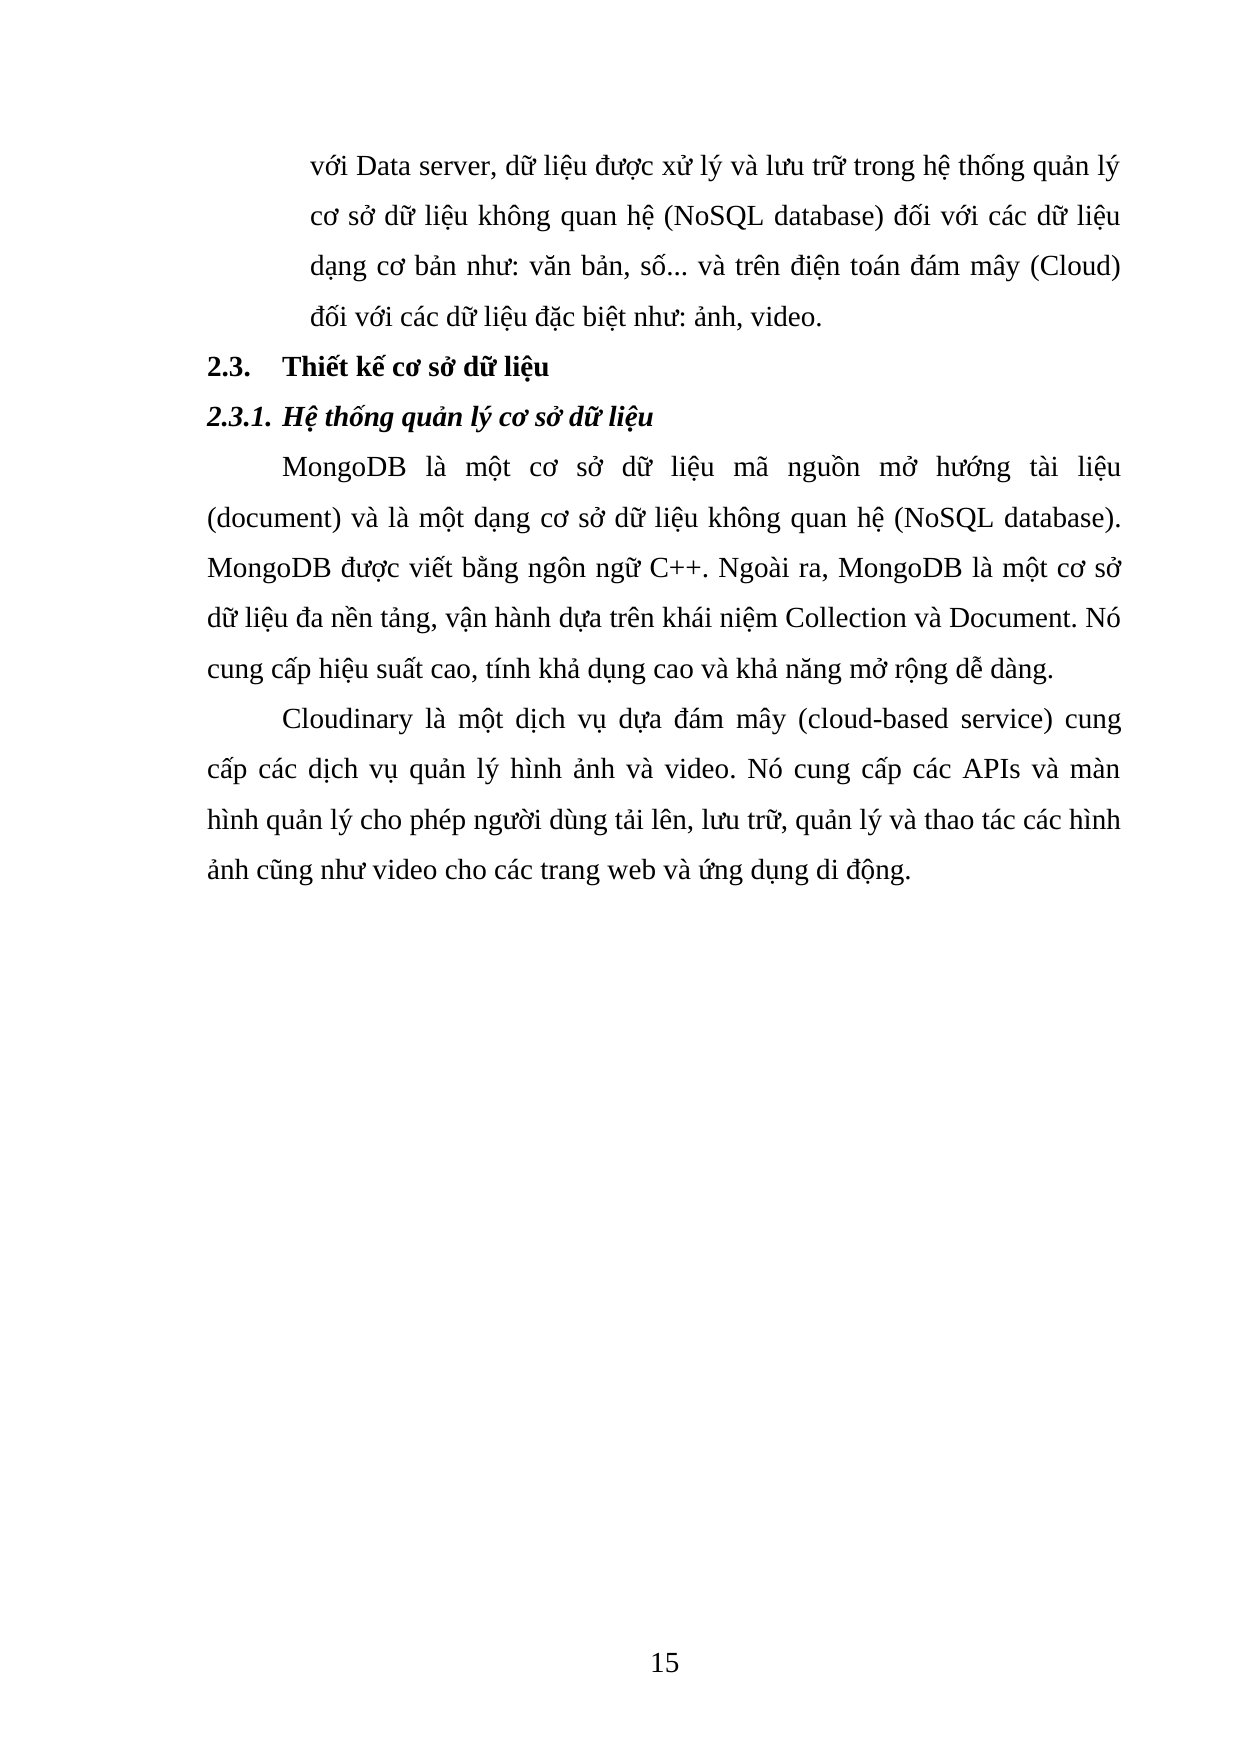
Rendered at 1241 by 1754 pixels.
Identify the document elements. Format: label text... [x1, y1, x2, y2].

text Cloudinary là một dịch vụ dựa đám mây (cloud-based service) cung cấp các dịch vụ quản lý hình ảnh và video. Nó cung cấp các APIs và màn hình quản lý cho phép người dùng tải lên, lưu trữ, quản lý và thao tác các hình ảnh cũng như video cho các trang web và ứng dụng di động. [207, 701, 1122, 886]
subtitle Thiết kế cơ sở dữ liệu [207, 349, 1122, 382]
text MongoDB là một cơ sở dữ liệu mã nguồn mở hướng tài liệu (document) và là một dạng cơ sở dữ liệu không quan hệ (NoSQL database). MongoDB được viết bằng ngôn ngữ C++. Ngoài ra, MongoDB là một cơ sở dữ liệu đa nền tảng, vận hành dựa trên khái niệm Collection và Document. Nó cung cấp hiệu suất cao, tính khả dụng cao và khả năng mở rộng dễ dàng. [207, 449, 1122, 684]
subtitle Hệ thống quản lý cơ sở dữ liệu [207, 399, 1122, 433]
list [282, 148, 1122, 332]
